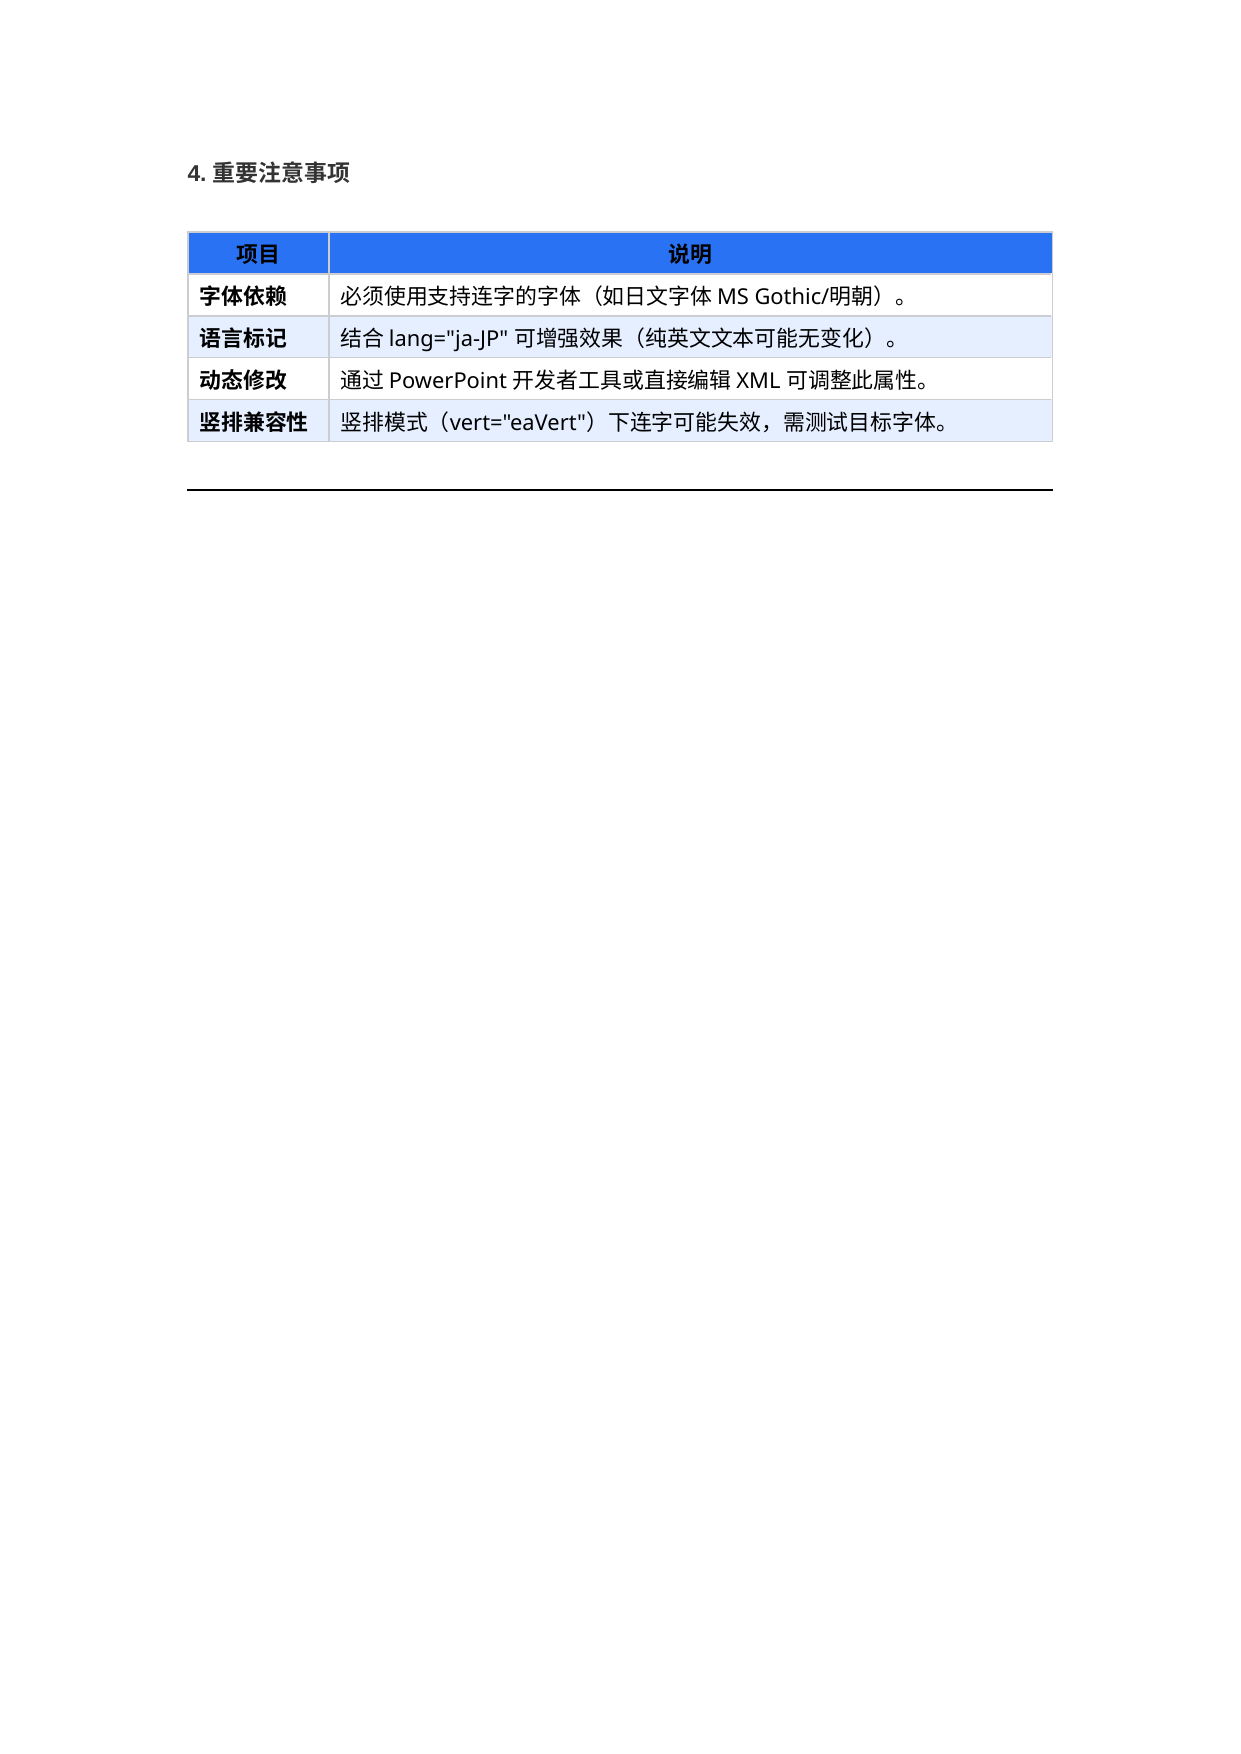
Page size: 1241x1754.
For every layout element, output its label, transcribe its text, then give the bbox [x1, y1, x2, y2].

table_cell 竖排兼容性 [189, 400, 328, 441]
table_cell 字体依赖 [189, 275, 328, 315]
table_cell 竖排模式（vert="eaVert"）下连字可能失效，需测试目标字体。 [330, 399, 1052, 441]
table_cell 结合 lang="ja-JP" 可增强效果（纯英文文本可能无变化）。 [330, 315, 1052, 357]
table_cell 必须使用支持连字的字体（如日文字体 MS Gothic/明朝）。 [330, 273, 1052, 315]
table_header 项目 [189, 233, 328, 273]
subtitle 4. 重要注意事项 [187, 151, 1053, 192]
table_header 说明 [330, 233, 1052, 273]
table_cell 动态修改 [189, 358, 328, 399]
table_cell 通过 PowerPoint 开发者工具或直接编辑 XML 可调整此属性。 [330, 357, 1052, 399]
table_cell 语言标记 [189, 317, 328, 357]
